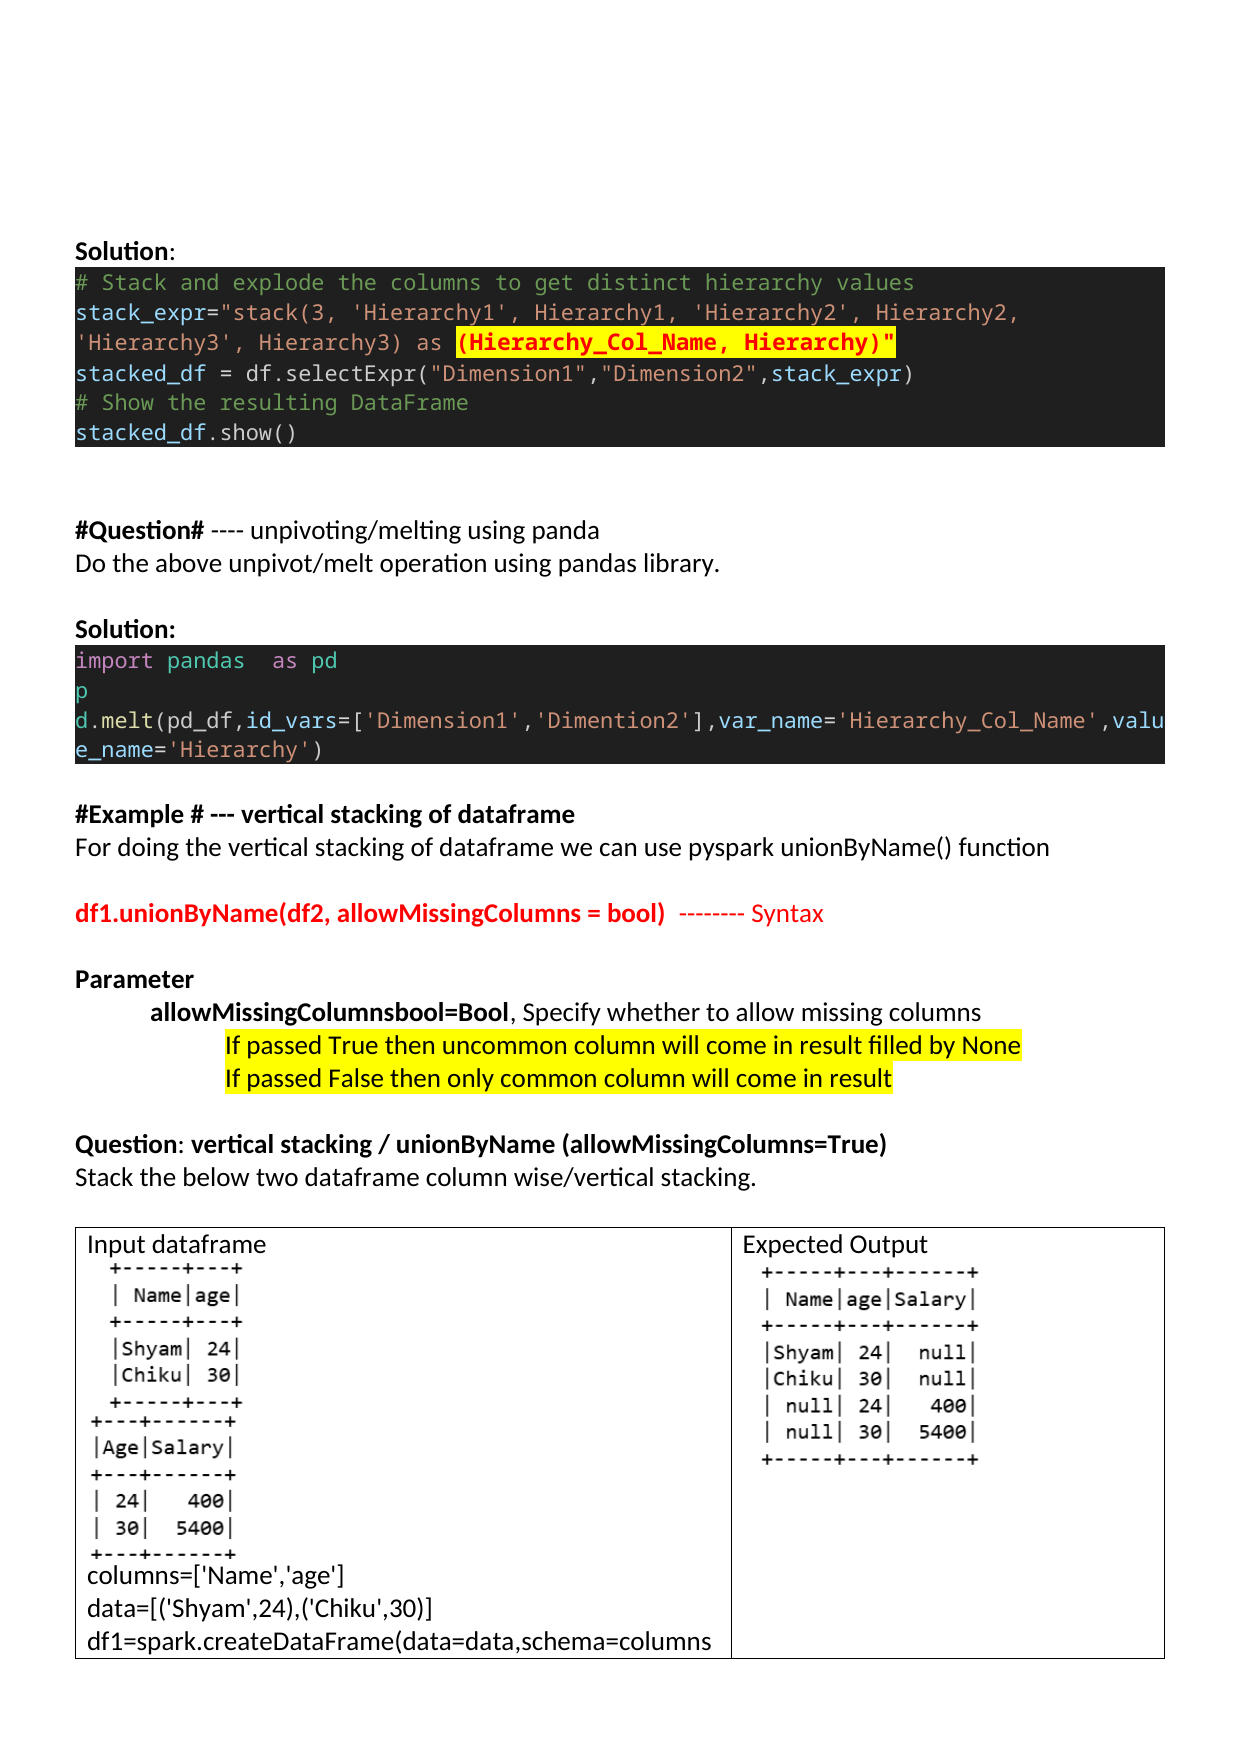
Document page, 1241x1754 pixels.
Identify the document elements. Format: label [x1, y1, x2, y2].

picture [742, 1260, 984, 1470]
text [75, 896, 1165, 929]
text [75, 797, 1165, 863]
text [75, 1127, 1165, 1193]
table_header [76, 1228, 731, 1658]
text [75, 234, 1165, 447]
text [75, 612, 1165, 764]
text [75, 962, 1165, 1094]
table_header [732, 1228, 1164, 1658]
picture [86, 1260, 275, 1559]
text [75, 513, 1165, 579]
